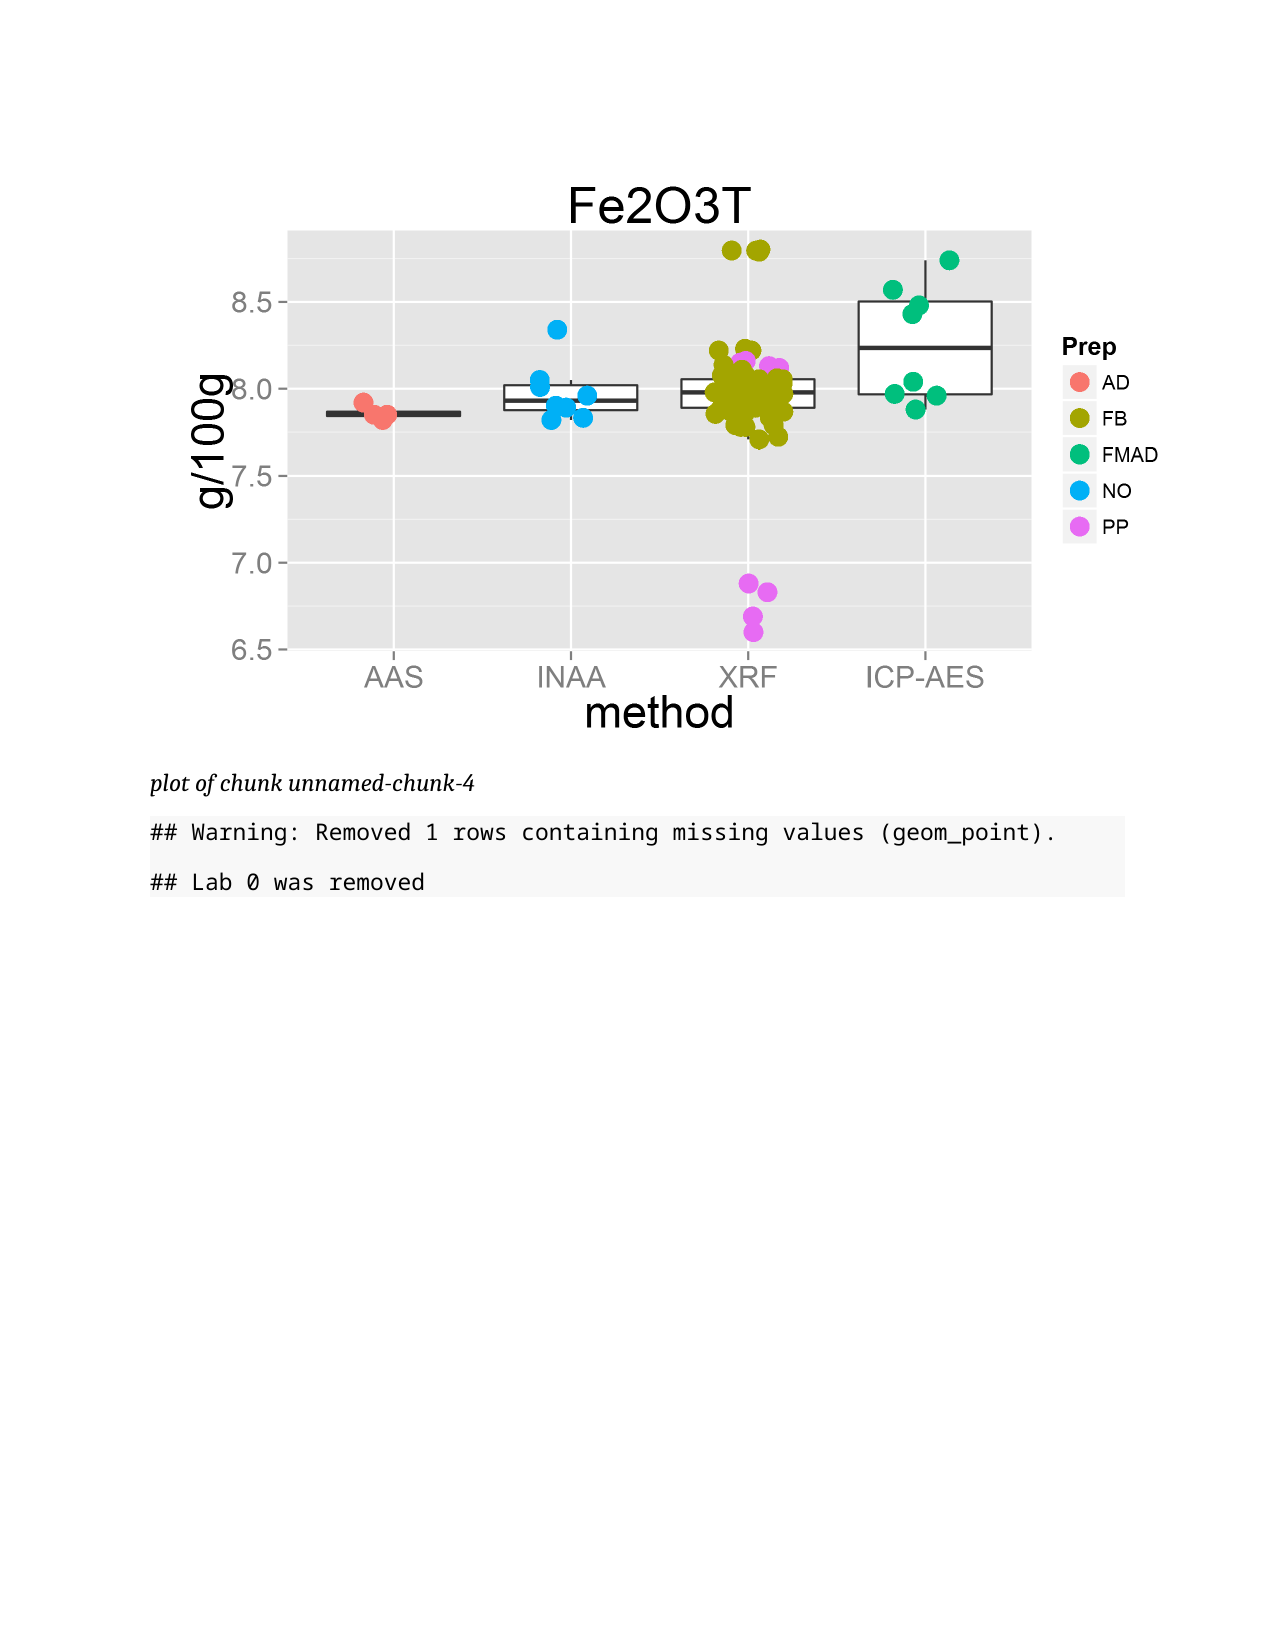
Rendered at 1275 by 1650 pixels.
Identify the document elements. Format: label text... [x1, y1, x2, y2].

text ## Warning: Removed 1 rows containing missing values (geom_point). [150, 816, 1125, 847]
text ## Lab 0 was removed [150, 866, 1125, 897]
text plot of chunk unnamed-chunk-4 [150, 769, 1125, 797]
picture [168, 150, 1221, 750]
